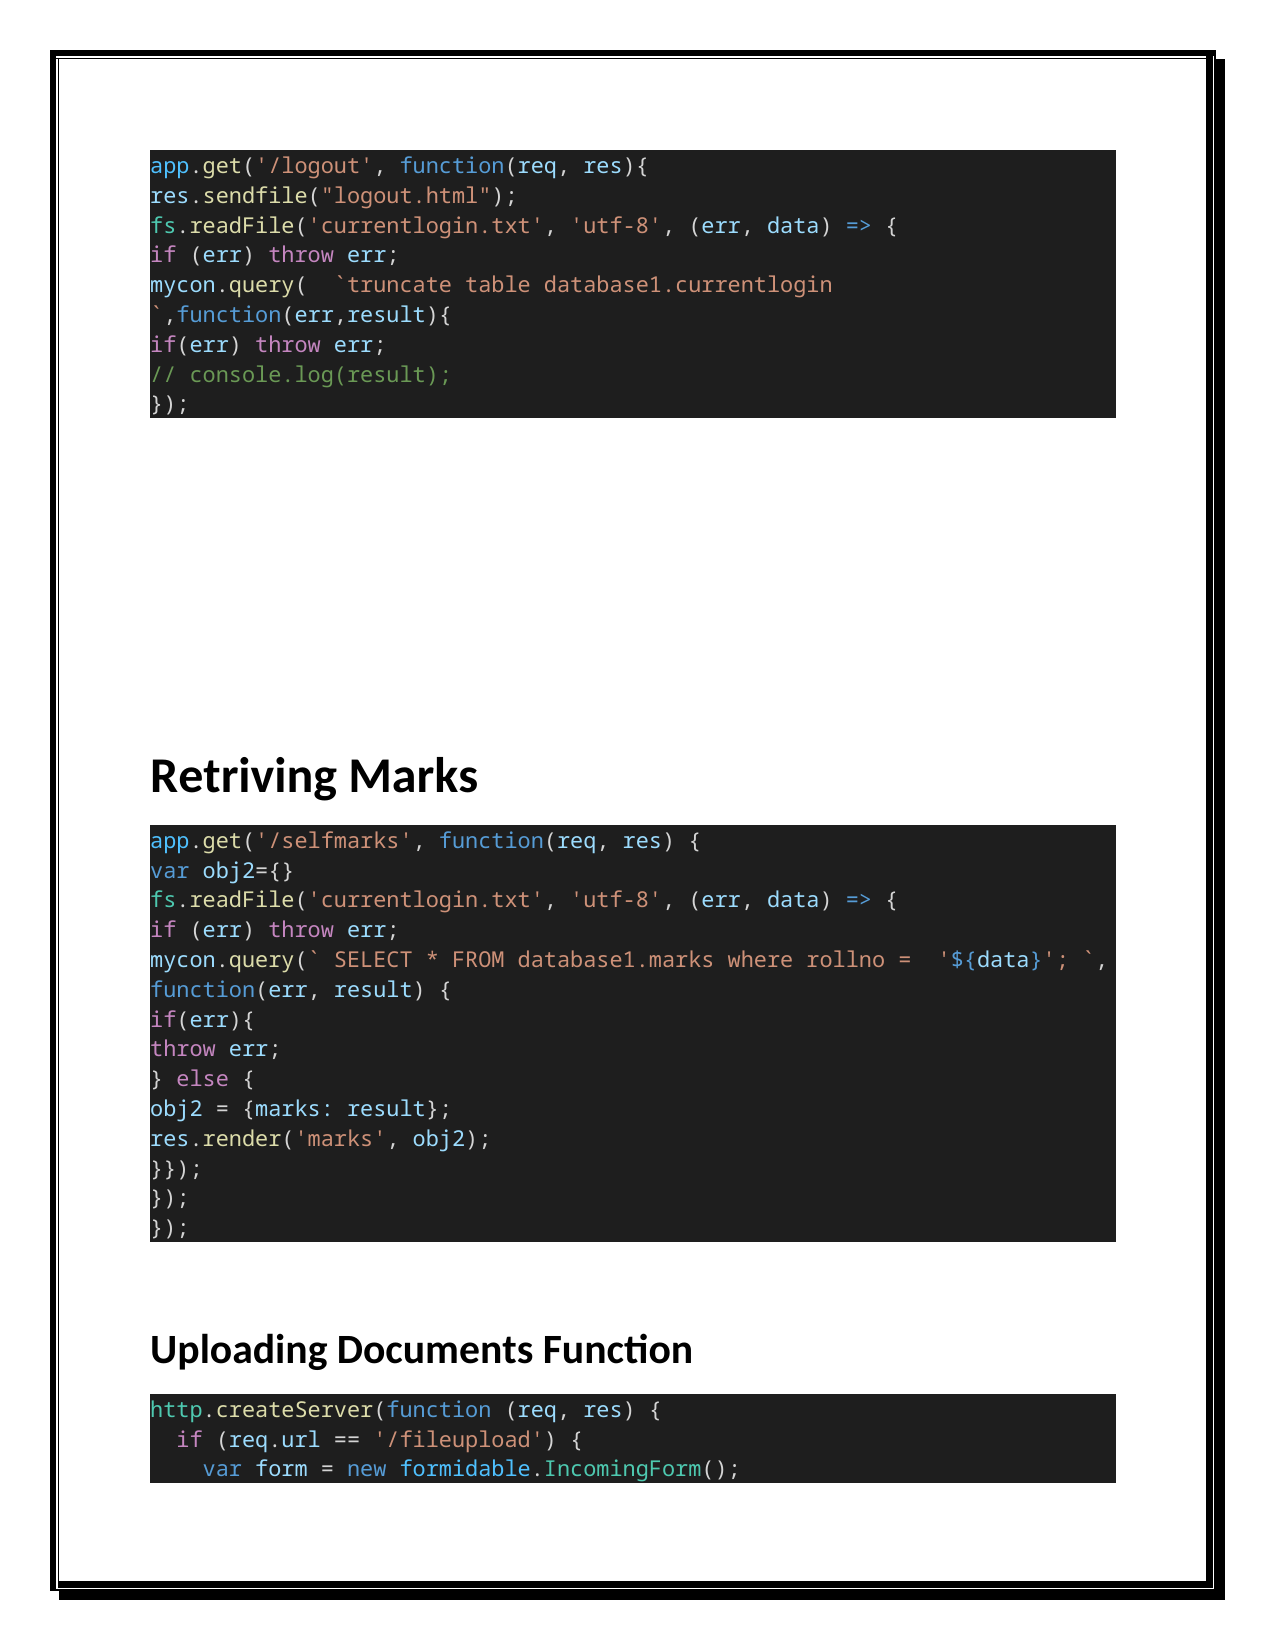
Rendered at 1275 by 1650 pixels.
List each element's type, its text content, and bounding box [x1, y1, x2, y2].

text app.get('/logout', function(req, res){ [150, 150, 1116, 180]
text res.sendfile("logout.html"); [150, 180, 1116, 209]
text if (err) throw err; [150, 239, 1116, 269]
text res.render('marks', obj2); [150, 1123, 1116, 1153]
text if (req.url == '/fileupload') { [150, 1424, 1116, 1453]
text }); [150, 1182, 1116, 1212]
text }); [150, 1212, 1116, 1242]
text fs.readFile('currentlogin.txt', 'utf-8', (err, data) => { [150, 209, 1116, 239]
text fs.readFile('currentlogin.txt', 'utf-8', (err, data) => { [150, 884, 1116, 914]
text throw err; [150, 1033, 1116, 1063]
text obj2 = {marks: result}; [150, 1093, 1116, 1123]
text if(err){ [150, 1004, 1116, 1033]
text Retriving Marks [150, 743, 1116, 804]
text var obj2={} [150, 855, 1116, 884]
text if (err) throw err; [150, 914, 1116, 944]
text Uploading Documents Function [150, 1323, 1116, 1374]
text mycon.query( `truncate table database1.currentlogin `,function(err,result){ [150, 269, 1116, 329]
text // console.log(result); [150, 358, 1116, 388]
text } else { [150, 1063, 1116, 1093]
text http.createServer(function (req, res) { [150, 1394, 1116, 1424]
text app.get('/selfmarks', function(req, res) { [150, 825, 1116, 855]
text if(err) throw err; [150, 329, 1116, 358]
text var form = new formidable.IncomingForm(); [150, 1453, 1116, 1483]
text mycon.query(` SELECT * FROM database1.marks where rollno = '${data}'; `, function(err, result) { [150, 944, 1116, 1004]
text }}); [150, 1153, 1116, 1182]
text }); [150, 388, 1116, 418]
